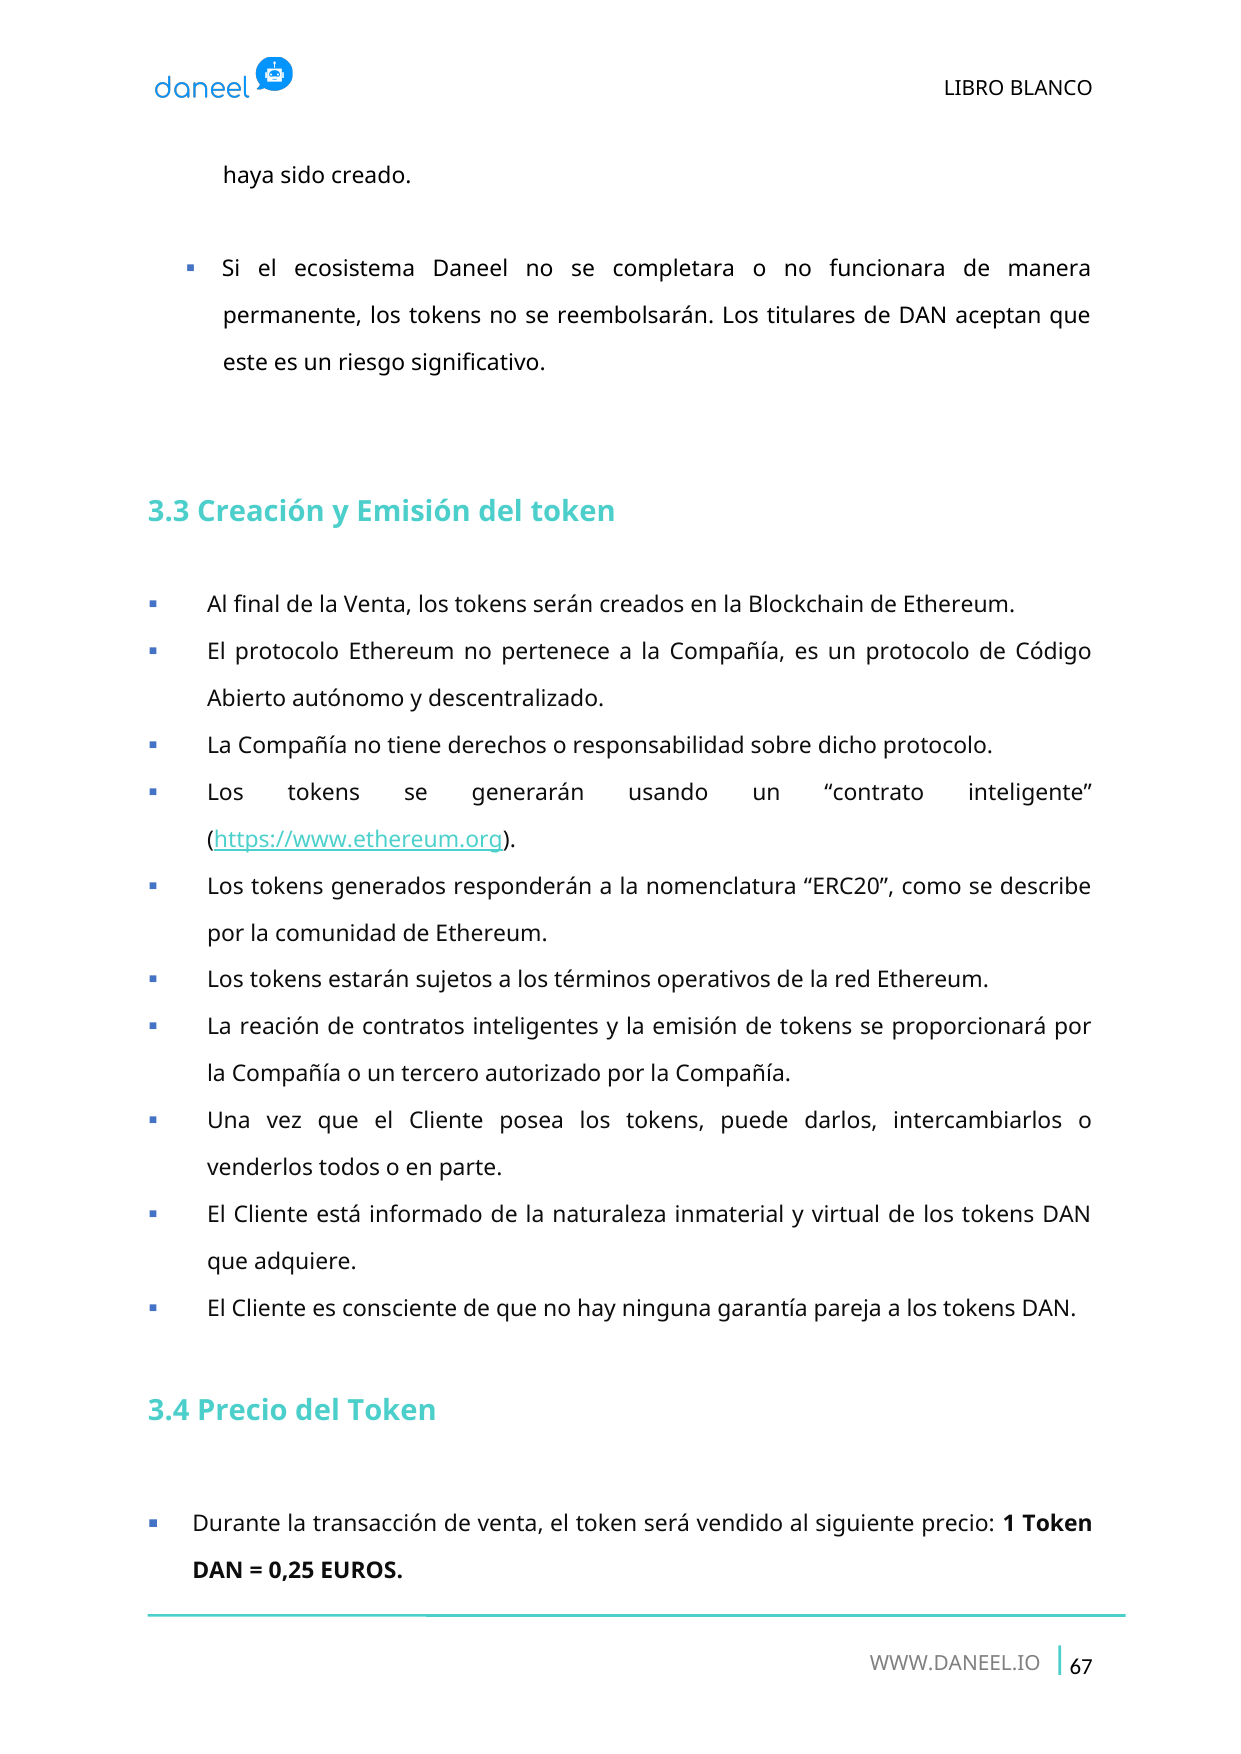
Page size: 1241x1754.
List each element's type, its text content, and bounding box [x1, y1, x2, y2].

picture [155, 57, 293, 98]
list Los tokens generados responderán a la nomenclatura “ERC20”, como se describe por la comunidad de Ethereum. [148, 870, 1092, 948]
subtitle 3.4 Precio del Token [148, 1389, 1092, 1429]
list Si el ecosistema Daneel no se completara o no funcionara de manera permanente, los tokens no se reembolsarán. Los titulares de DAN aceptan que este es un riesgo significativo. [185, 252, 1092, 377]
list Una vez que el Cliente posea los tokens, puede darlos, intercambiarlos o venderlos todos o en parte. [148, 1104, 1092, 1182]
list El Cliente está informado de la naturaleza inmaterial y virtual de los tokens DAN que adquiere. [148, 1198, 1092, 1276]
subtitle 3.3 Creación y Emisión del token [148, 490, 1092, 529]
list Los tokens se generarán usando un “contrato inteligente” (https://www.ethereum.org). [148, 776, 1092, 854]
list Los tokens estarán sujetos a los términos operativos de la red Ethereum. [148, 963, 1092, 995]
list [185, 158, 1092, 190]
list La Compañía no tiene derechos o responsabilidad sobre dicho protocolo. [148, 729, 1092, 760]
list El protocolo Ethereum no pertenece a la Compañía, es un protocolo de Código Abierto autónomo y descentralizado. [148, 635, 1092, 713]
list Durante la transacción de venta, el token será vendido al siguiente precio: 1 Token DAN = 0,25 EUROS. [148, 1507, 1092, 1585]
list El Cliente es consciente de que no hay ninguna garantía pareja a los tokens DAN. [148, 1292, 1092, 1323]
list Al final de la Venta, los tokens serán creados en la Blockchain de Ethereum. [148, 588, 1092, 620]
list La reación de contratos inteligentes y la emisión de tokens se proporcionará por la Compañía o un tercero autorizado por la Compañía. [148, 1010, 1092, 1088]
